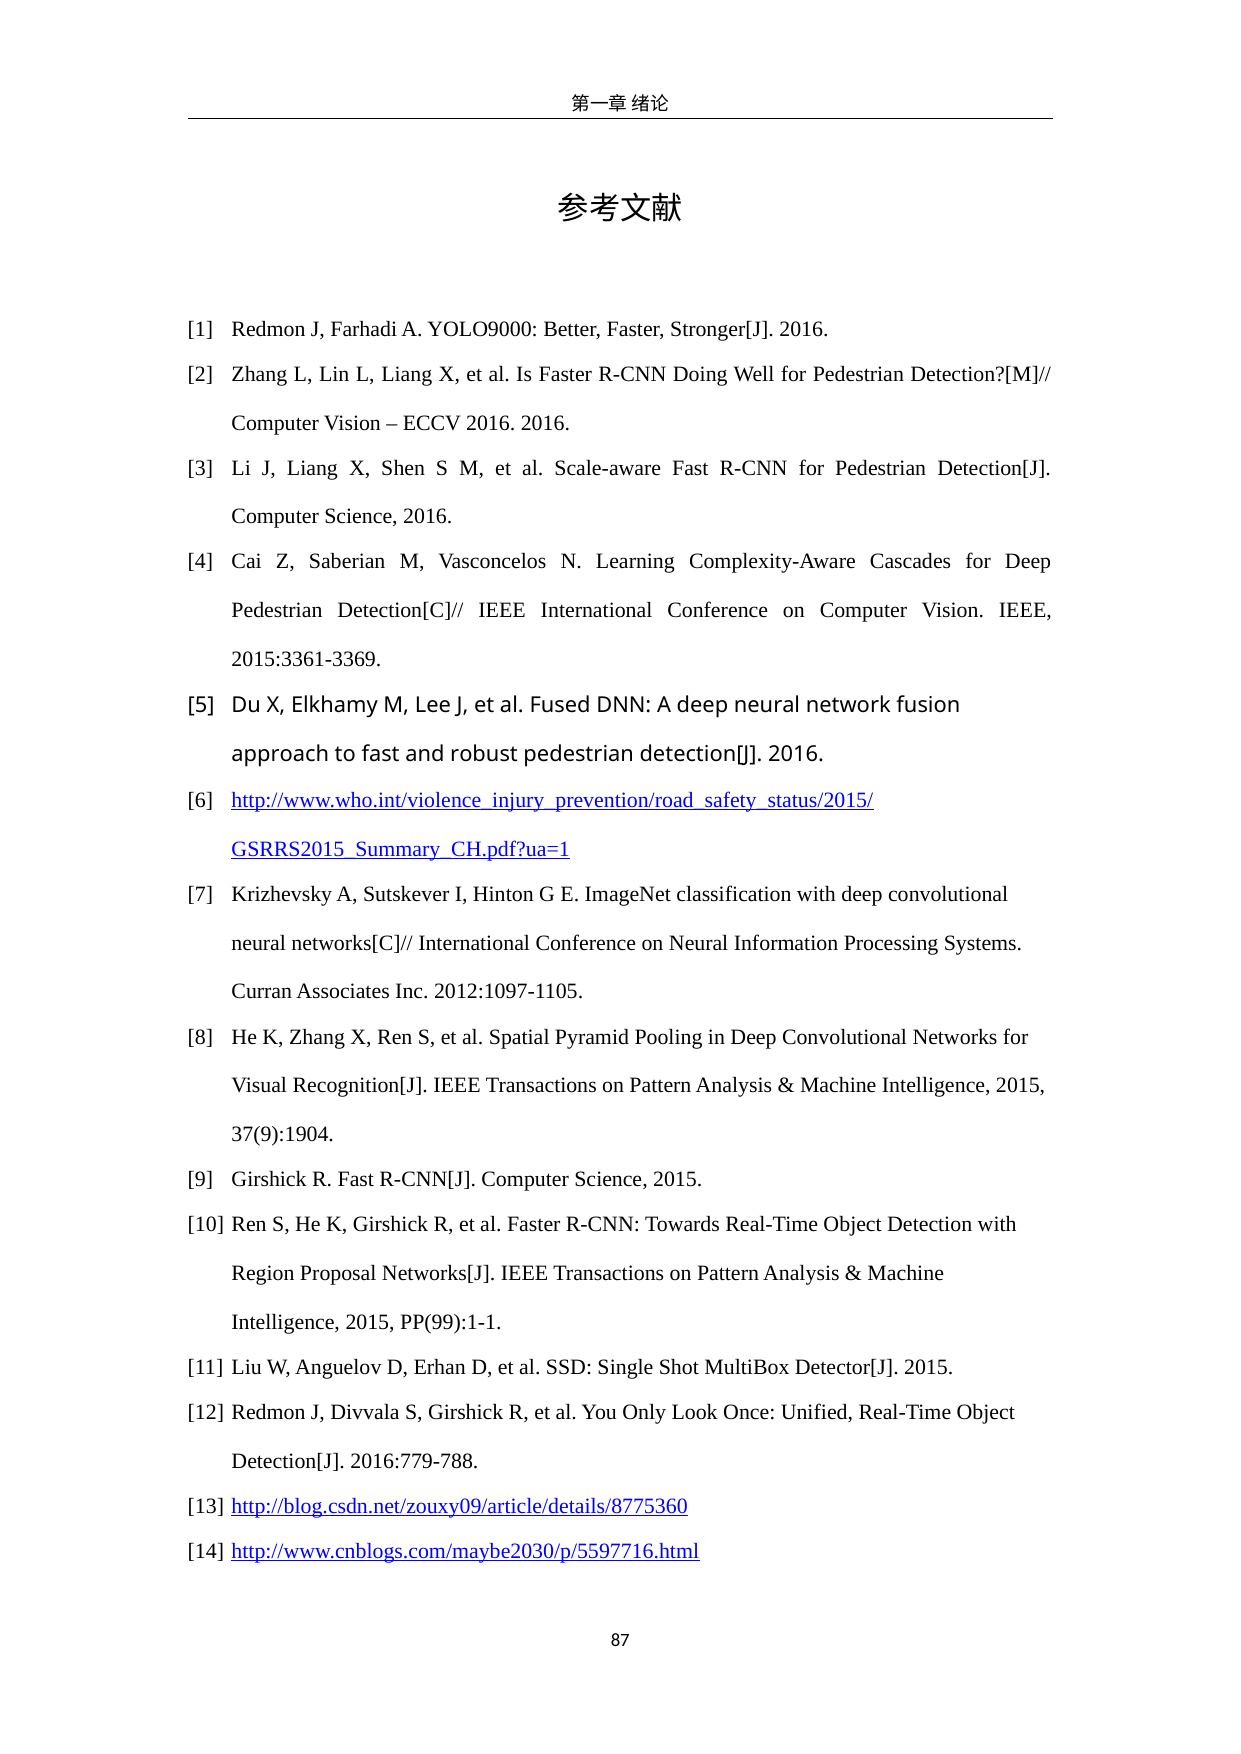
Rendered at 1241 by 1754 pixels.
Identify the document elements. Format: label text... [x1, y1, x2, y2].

list He K, Zhang X, Ren S, et al. Spatial Pyramid Pooling in Deep Convolutional Networks for Visual Recognition[J]. IEEE Transactions on Pattern Analysis & Machine Intelligence, 2015, 37(9):1904. [187, 1020, 1053, 1150]
list Li J, Liang X, Shen S M, et al. Scale-aware Fast R-CNN for Pedestrian Detection[J]. Computer Science, 2016. [187, 451, 1053, 532]
list http://blog.csdn.net/zouxy09/article/details/8775360 [187, 1489, 1053, 1522]
list Krizhevsky A, Sutskever I, Hinton G E. ImageNet classification with deep convolutional neural networks[C]// International Conference on Neural Information Processing Systems. Curran Associates Inc. 2012:1097-1105. [187, 877, 1053, 1007]
list http://www.cnblogs.com/maybe2030/p/5597716.html [187, 1534, 1053, 1567]
list Zhang L, Lin L, Liang X, et al. Is Faster R-CNN Doing Well for Pedestrian Detection?[M]// Computer Vision – ECCV 2016. 2016. [187, 357, 1053, 438]
list Ren S, He K, Girshick R, et al. Faster R-CNN: Towards Real-Time Object Detection with Region Proposal Networks[J]. IEEE Transactions on Pattern Analysis & Machine Intelligence, 2015, PP(99):1-1. [187, 1208, 1053, 1338]
list Cai Z, Saberian M, Vasconcelos N. Learning Complexity-Aware Cascades for Deep Pedestrian Detection[C]// IEEE International Conference on Computer Vision. IEEE, 2015:3361-3369. [187, 545, 1053, 675]
list Girshick R. Fast R-CNN[J]. Computer Science, 2015. [187, 1163, 1053, 1195]
list http://www.who.int/violence_injury_prevention/road_safety_status/2015/GSRRS2015_Summary_CH.pdf?ua=1 [187, 783, 1053, 865]
list Liu W, Anguelov D, Erhan D, et al. SSD: Single Shot MultiBox Detector[J]. 2015. [187, 1350, 1053, 1383]
list Redmon J, Farhadi A. YOLO9000: Better, Faster, Stronger[J]. 2016. [187, 312, 1053, 344]
list Du X, Elkhamy M, Lee J, et al. Fused DNN: A deep neural network fusion approach to fast and robust pedestrian detection[J]. 2016. [187, 687, 1053, 769]
subtitle 参考文献 [187, 174, 1053, 239]
list Redmon J, Divvala S, Girshick R, et al. You Only Look Once: Unified, Real-Time Object Detection[J]. 2016:779-788. [187, 1395, 1053, 1477]
